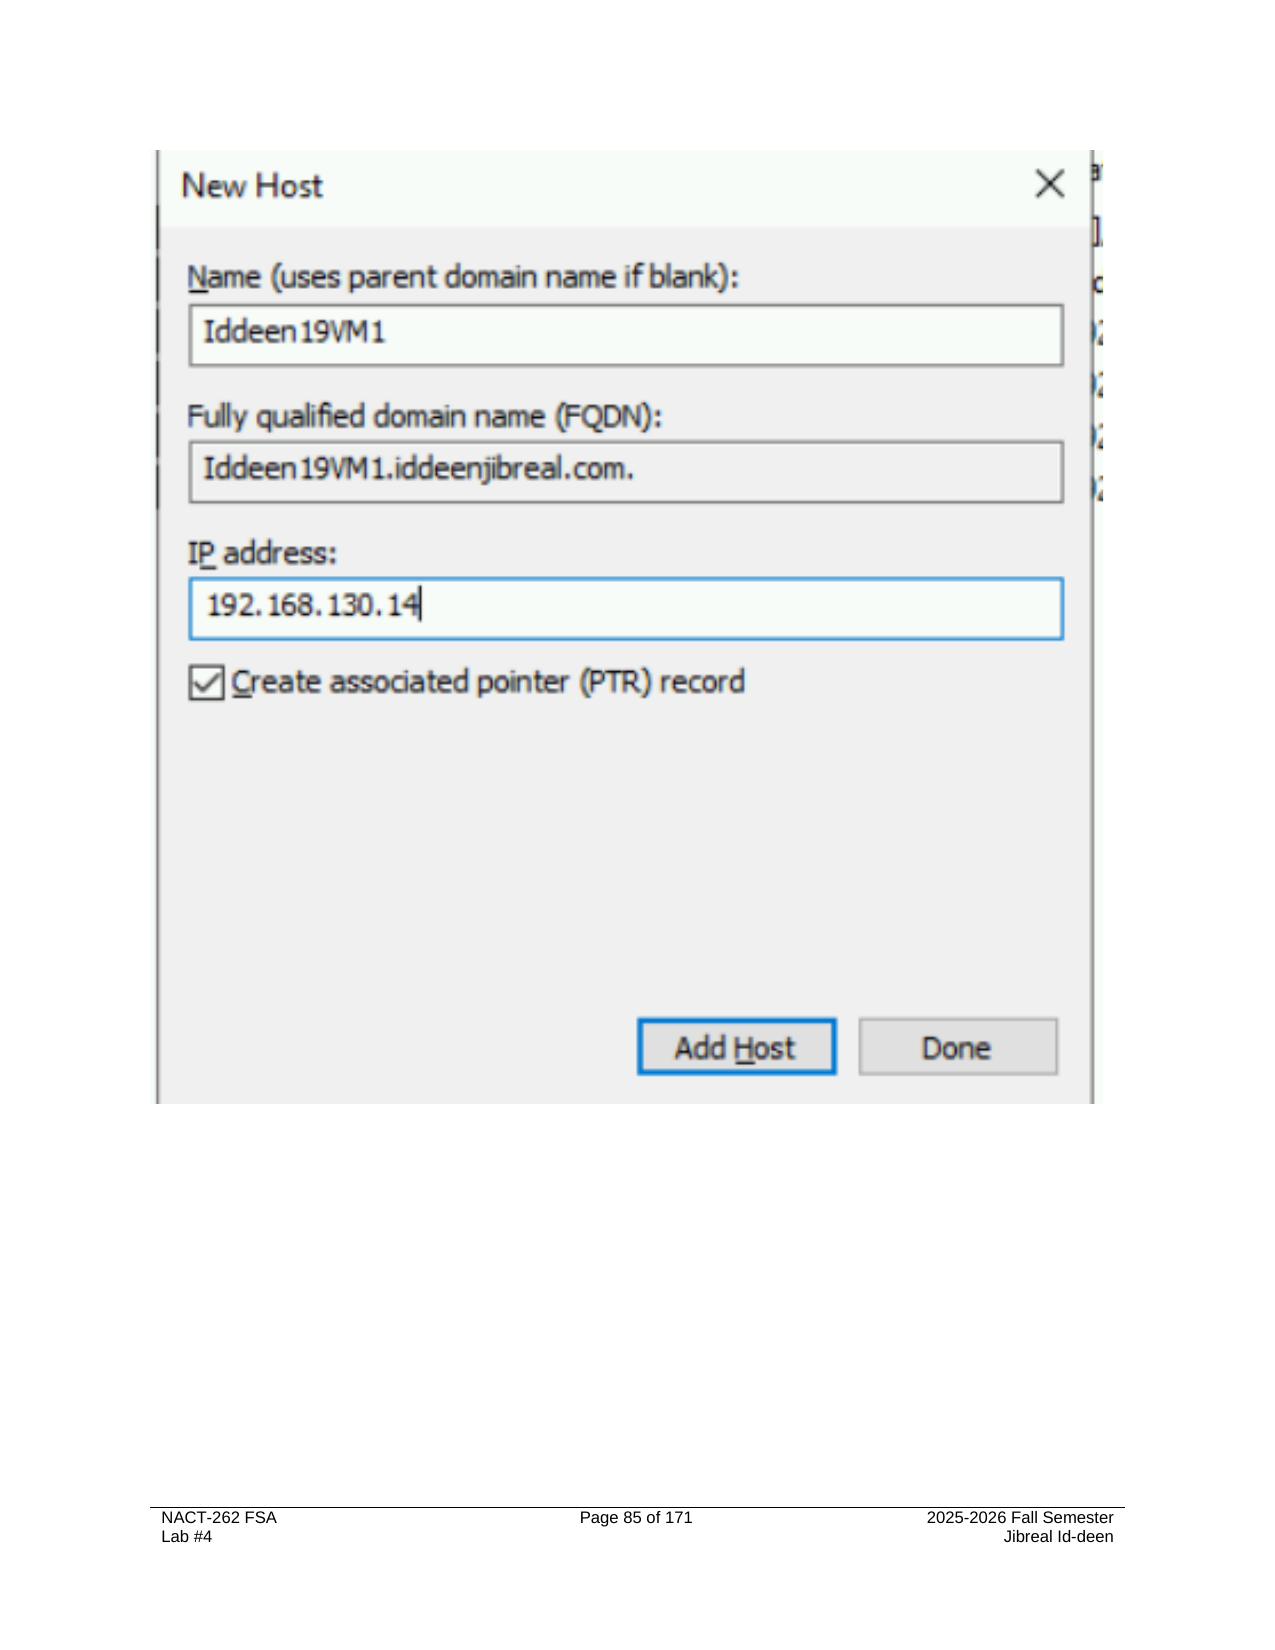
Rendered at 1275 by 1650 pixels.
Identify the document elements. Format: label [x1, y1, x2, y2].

picture [150, 150, 1104, 1104]
